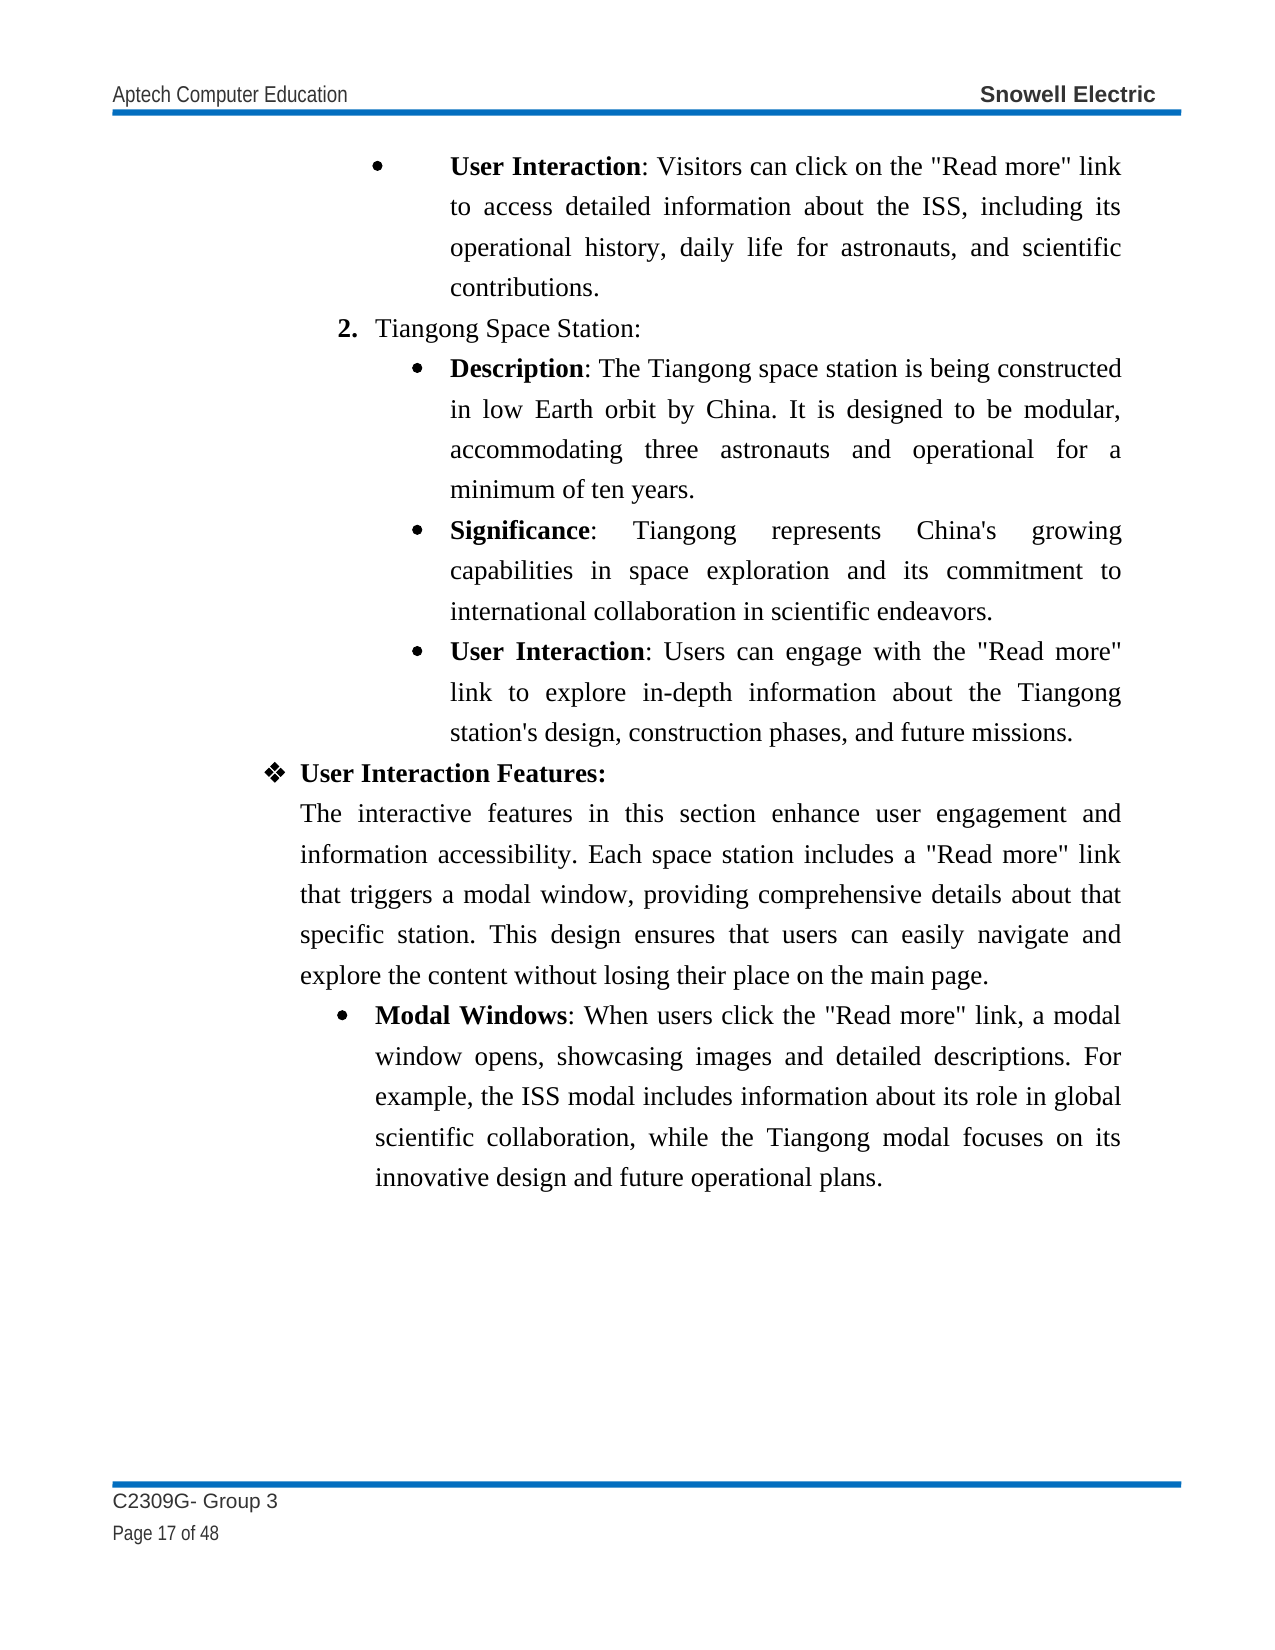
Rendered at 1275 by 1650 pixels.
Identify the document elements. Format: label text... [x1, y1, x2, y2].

list User Interaction: Users can engage with the "Read more" link to explore in-depth information about the Tiangong station's design, construction phases, and future missions. [412, 635, 1122, 747]
list Modal Windows: When users click the "Read more" link, a modal window opens, showcasing images and detailed descriptions. For example, the ISS modal includes information about its role in global scientific collaboration, while the Tiangong modal focuses on its innovative design and future operational plans. [337, 999, 1122, 1192]
list Tiangong Space Station: [337, 312, 1122, 343]
list User Interaction: Visitors can click on the "Read more" link to access detailed information about the ISS, including its operational history, daily life for astronauts, and scientific contributions. [373, 150, 1122, 302]
list Description: The Tiangong space station is being constructed in low Earth orbit by China. It is designed to be modular, accommodating three astronauts and operational for a minimum of ten years. [412, 352, 1122, 505]
list The interactive features in this section enhance user engagement and information accessibility. Each space station includes a "Read more" link that triggers a modal window, providing comprehensive details about that specific station. This design ensures that users can easily navigate and explore the content without losing their place on the main page. [300, 797, 1122, 990]
list User Interaction Features: [262, 757, 1122, 788]
list Significance: Tiangong represents China's growing capabilities in space exploration and its commitment to international collaboration in scientific endeavors. [412, 514, 1122, 626]
